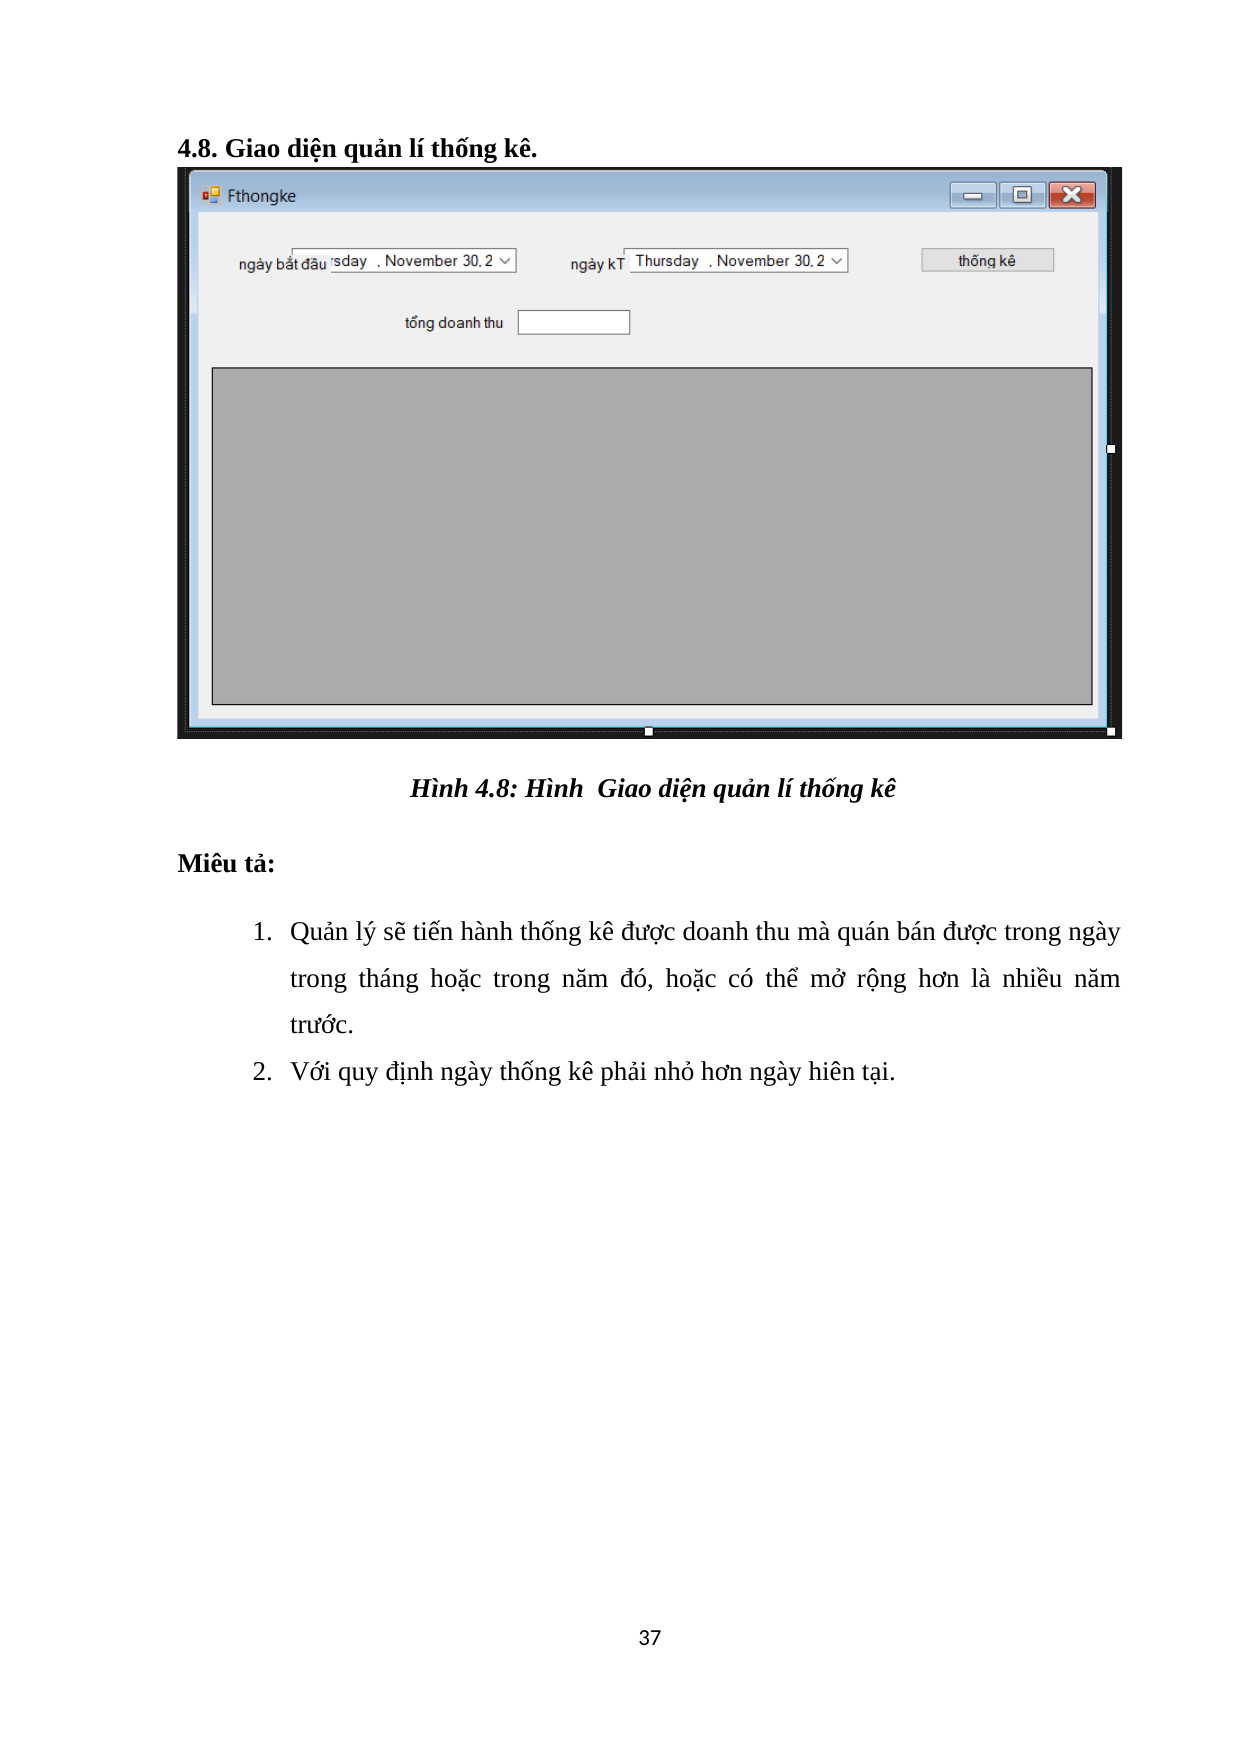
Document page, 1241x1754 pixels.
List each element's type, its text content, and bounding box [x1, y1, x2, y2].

picture [177, 167, 1123, 739]
subtitle Hình 4.8: Hình Giao diện quản lí thống kê [177, 772, 1122, 803]
list Quản lý sẽ tiến hành thống kê được doanh thu mà quán bán được trong ngày trong tháng hoặc trong năm đó, hoặc có thể mở rộng hơn là nhiều năm trước. [252, 915, 1122, 1039]
list Với quy định ngày thống kê phải nhỏ hơn ngày hiên tại. [252, 1055, 1122, 1086]
text Miêu tả: [177, 847, 1122, 879]
subtitle 4.8. Giao diện quản lí thống kê. [177, 132, 1122, 163]
